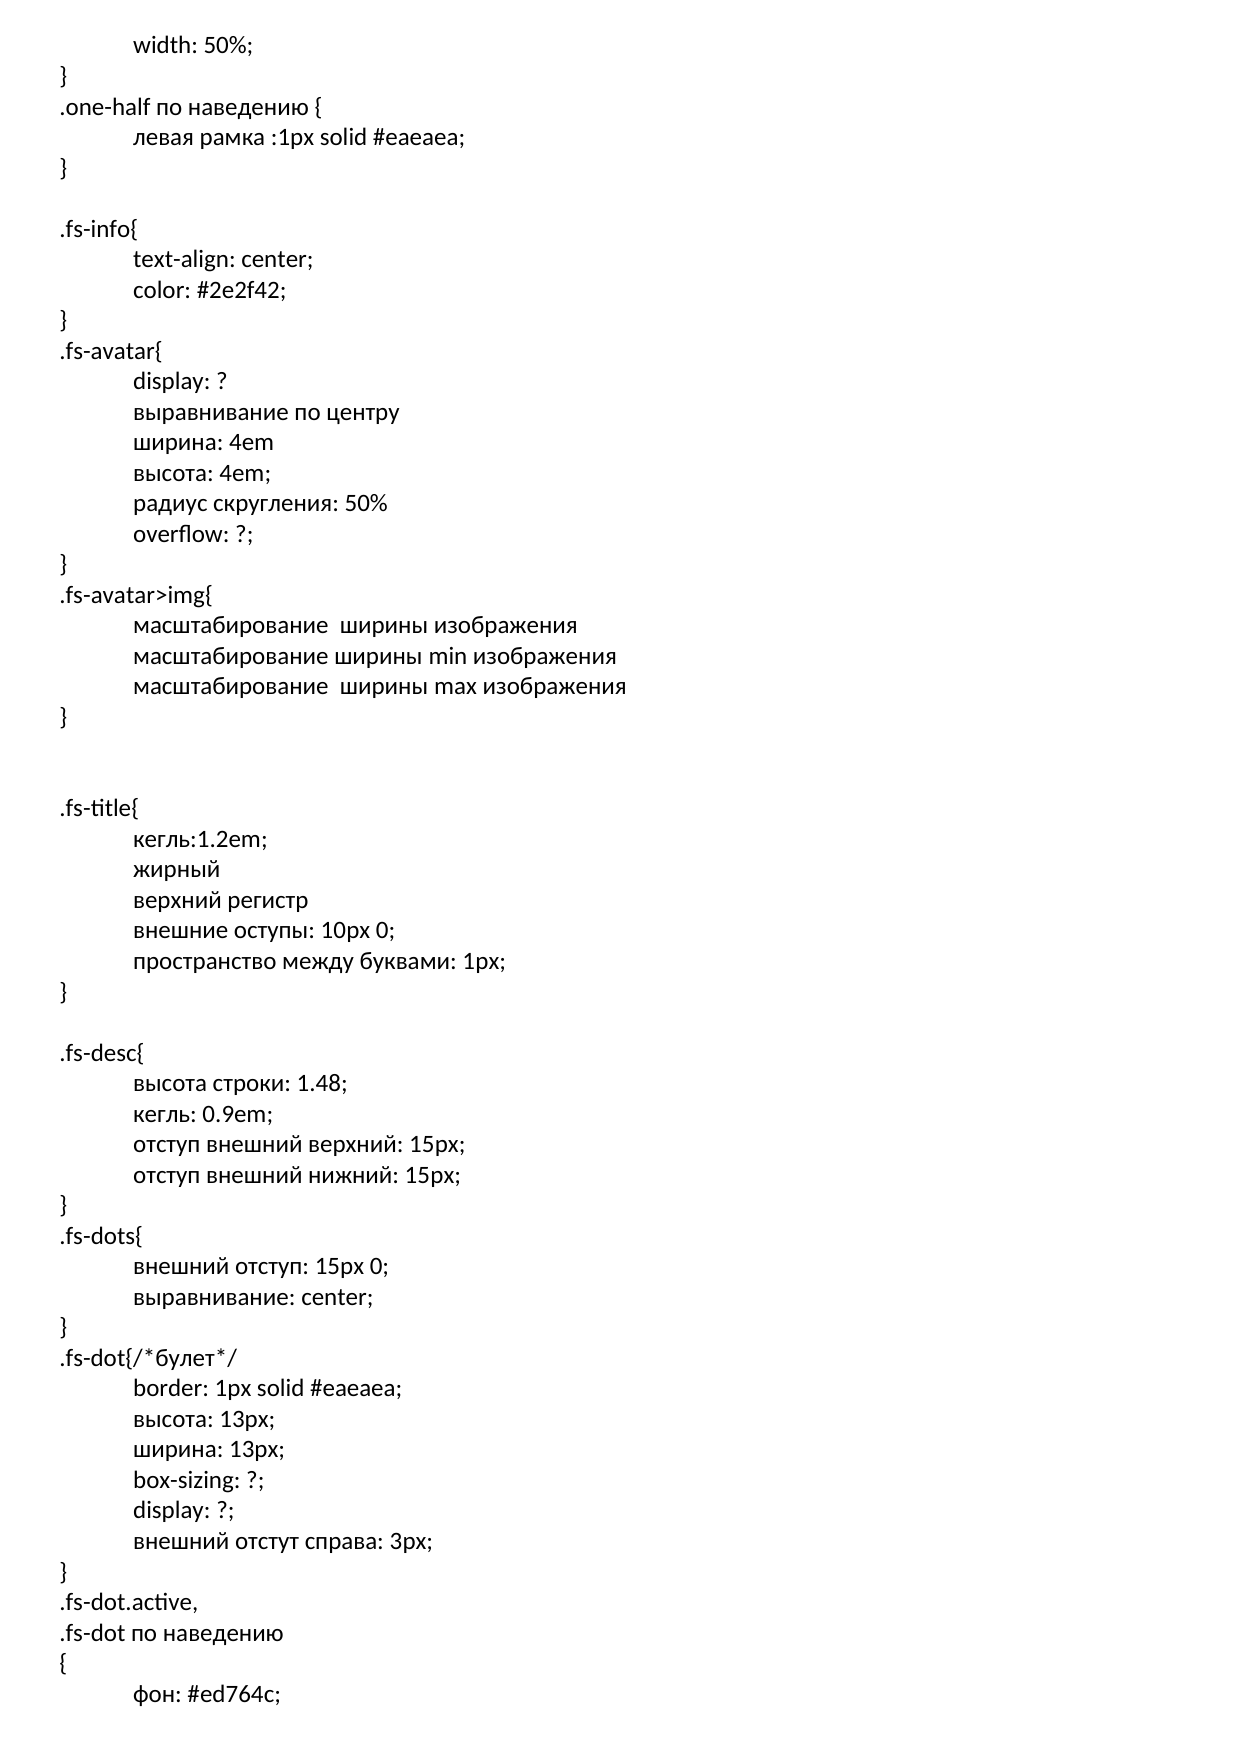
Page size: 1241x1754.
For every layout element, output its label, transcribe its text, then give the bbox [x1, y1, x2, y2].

text } [59, 152, 1211, 182]
text color: #2e2f42; [59, 274, 1211, 304]
text } [59, 304, 1211, 335]
text фон: #ed764c; [59, 1678, 1211, 1708]
text ширина: 13px; [59, 1433, 1211, 1464]
text .fs-dot.active, [59, 1586, 1211, 1617]
text .fs-info{ [59, 213, 1211, 243]
text } [59, 1189, 1211, 1220]
text верхний регистр [59, 884, 1211, 915]
text масштабирование ширины min изображения [59, 640, 1211, 671]
text .fs-avatar{ [59, 335, 1211, 365]
text } [59, 701, 1211, 732]
text пространство между буквами: 1px; [59, 945, 1211, 976]
text отступ внешний нижний: 15px; [59, 1159, 1211, 1189]
text display: ? [59, 365, 1211, 396]
text масштабирование ширины изображения [59, 609, 1211, 640]
text выравнивание: center; [59, 1281, 1211, 1311]
text внешний отступ: 15px 0; [59, 1250, 1211, 1281]
text левая рамка :1px solid #eaeaea; [59, 121, 1211, 152]
text } [59, 976, 1211, 1006]
text кегль:1.2em; [59, 823, 1211, 854]
text display: ?; [59, 1494, 1211, 1525]
text } [59, 548, 1211, 579]
text } [59, 1311, 1211, 1342]
text радиус скругления: 50% [59, 487, 1211, 518]
text } [59, 1556, 1211, 1586]
text ширина: 4em [59, 426, 1211, 457]
text высота: 13px; [59, 1403, 1211, 1433]
text масштабирование ширины max изображения [59, 671, 1211, 701]
text .fs-dot{/*булет*/ [59, 1342, 1211, 1372]
text { [59, 1647, 1211, 1678]
text width: 50%; [59, 29, 1211, 60]
text жирный [59, 854, 1211, 884]
text } [59, 60, 1211, 91]
text .fs-dot по наведению [59, 1617, 1211, 1647]
text border: 1px solid #eaeaea; [59, 1372, 1211, 1403]
text box-sizing: ?; [59, 1464, 1211, 1494]
text .fs-desc{ [59, 1037, 1211, 1067]
text высота: 4em; [59, 457, 1211, 487]
text text-align: center; [59, 243, 1211, 274]
text отступ внешний верхний: 15px; [59, 1128, 1211, 1159]
text высота строки: 1.48; [59, 1067, 1211, 1098]
text overflow: ?; [59, 518, 1211, 548]
text .fs-dots{ [59, 1220, 1211, 1250]
text выравнивание по центру [59, 396, 1211, 426]
text внешние оступы: 10px 0; [59, 915, 1211, 945]
text кегль: 0.9em; [59, 1098, 1211, 1128]
text .fs-title{ [59, 793, 1211, 823]
text .one-half по наведению { [59, 91, 1211, 121]
text .fs-avatar>img{ [59, 579, 1211, 609]
text внешний отстут справа: 3px; [59, 1525, 1211, 1556]
